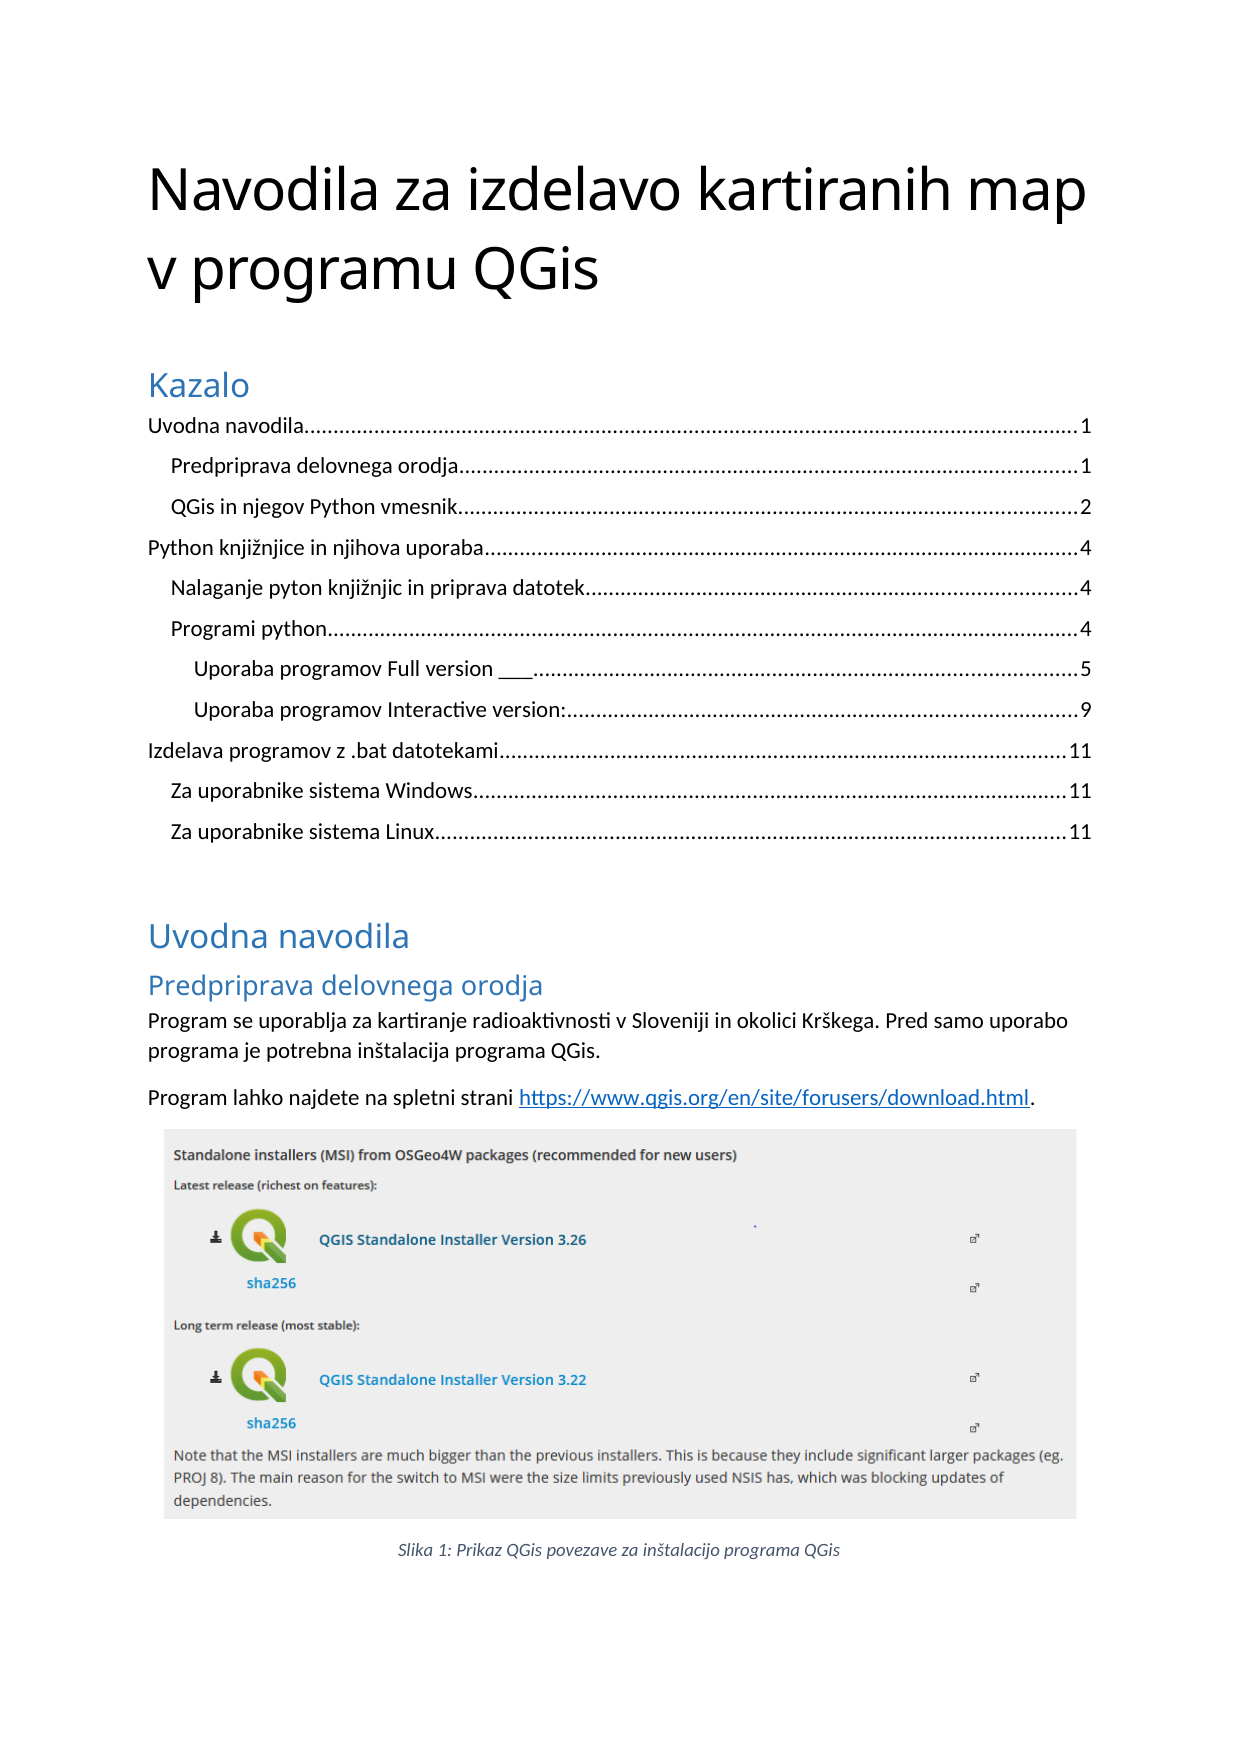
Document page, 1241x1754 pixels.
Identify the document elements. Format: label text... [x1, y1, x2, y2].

text Slika 1: Prikaz QGis povezave za inštalacijo programa QGis [148, 1538, 1093, 1561]
title Navodila za izdelavo kartiranih map v programu QGis [148, 148, 1093, 307]
subtitle Predpriprava delovnega orodja [148, 966, 1093, 1003]
subtitle Uvodna navodila [148, 913, 1093, 958]
text Program se uporablja za kartiranje radioaktivnosti v Sloveniji in okolici Krškega. Pred samo uporabo programa je potrebna inštalacija programa QGis. [148, 1006, 1093, 1064]
text Program lahko najdete na spletni strani https://www.qgis.org/en/site/forusers/download.html. [148, 1083, 1093, 1111]
picture [163, 1129, 1077, 1519]
